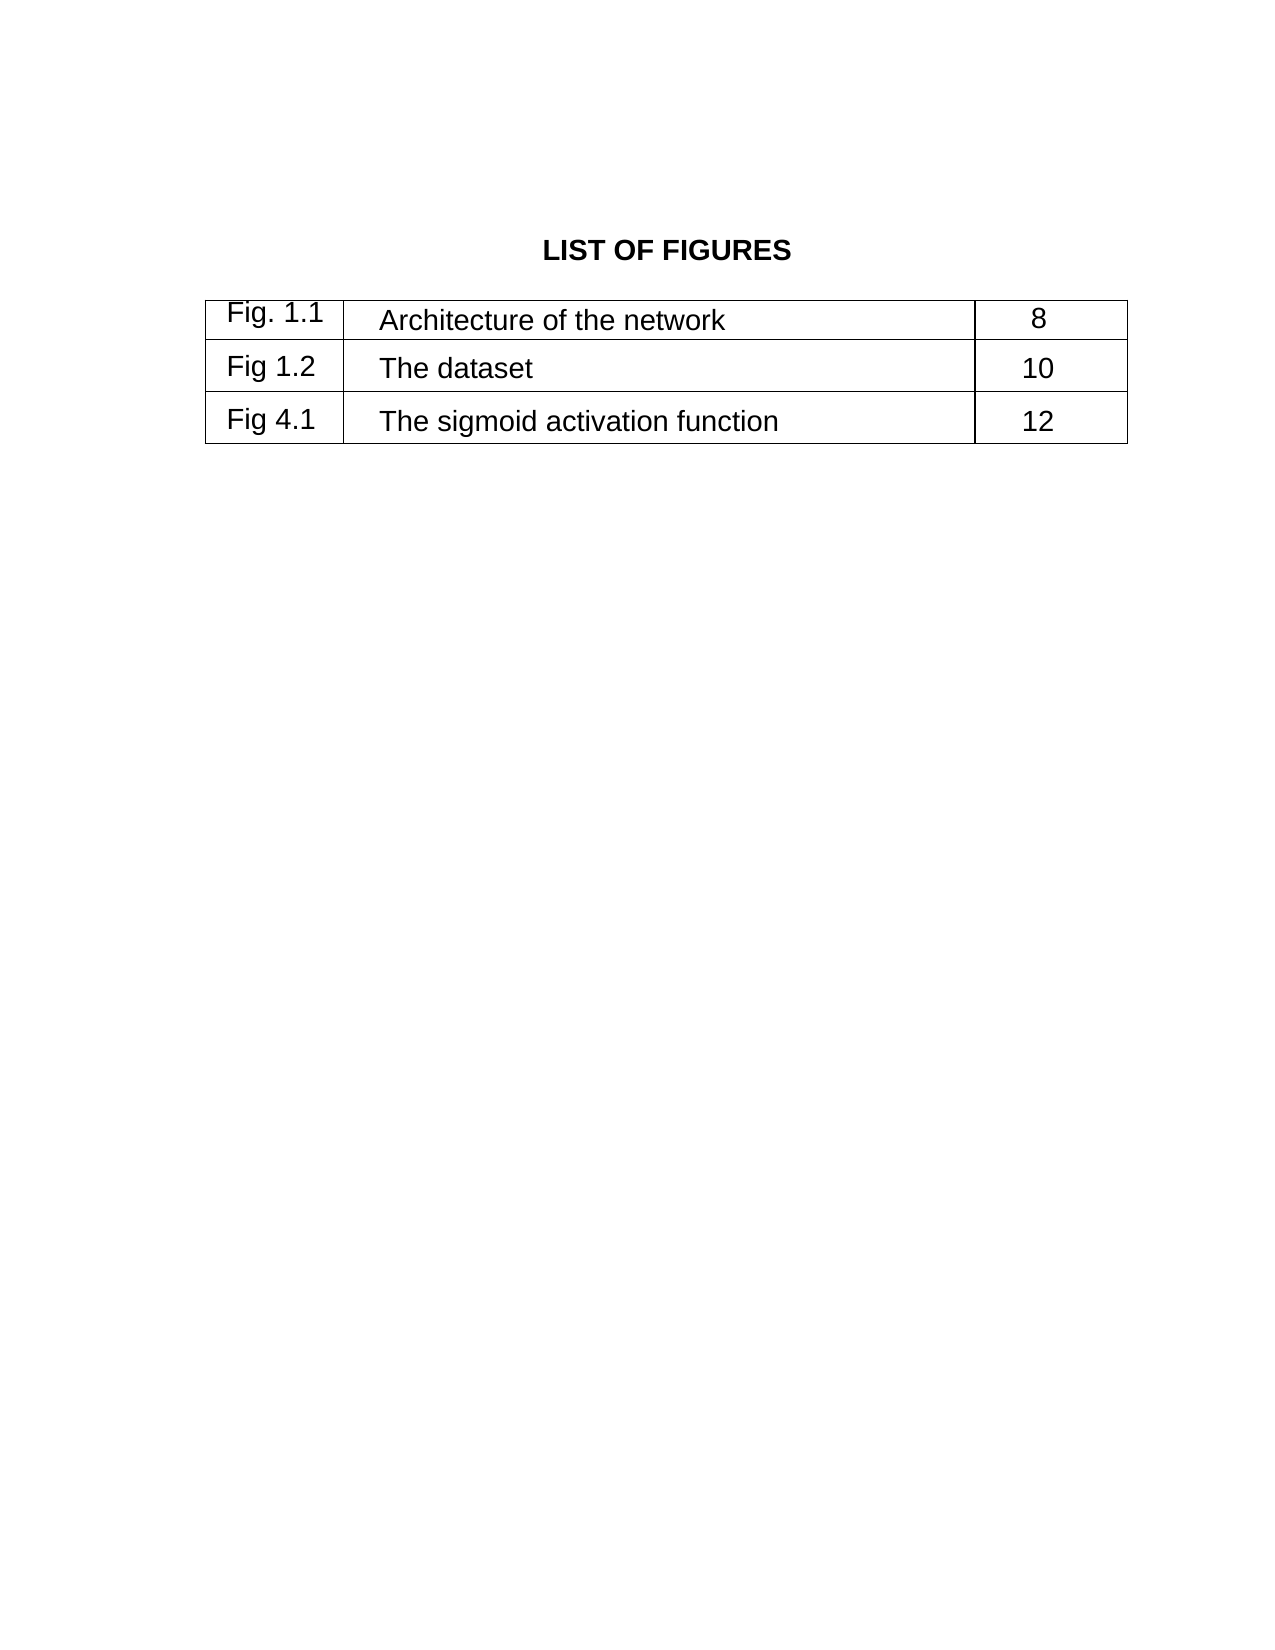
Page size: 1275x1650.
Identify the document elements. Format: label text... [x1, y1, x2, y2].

table_cell Fig 1.2 [206, 340, 343, 391]
table_header Architecture of the network [344, 301, 974, 339]
table_cell Fig 4.1 [206, 392, 343, 442]
table_cell The dataset [344, 340, 974, 391]
table_cell The sigmoid activation function [344, 392, 974, 442]
table_cell 12 [976, 392, 1127, 442]
table_cell 10 [976, 340, 1127, 391]
table_header 8 [976, 301, 1127, 339]
text LIST OF FIGURES [118, 232, 1216, 266]
table_header Fig. 1.1 [206, 301, 343, 339]
